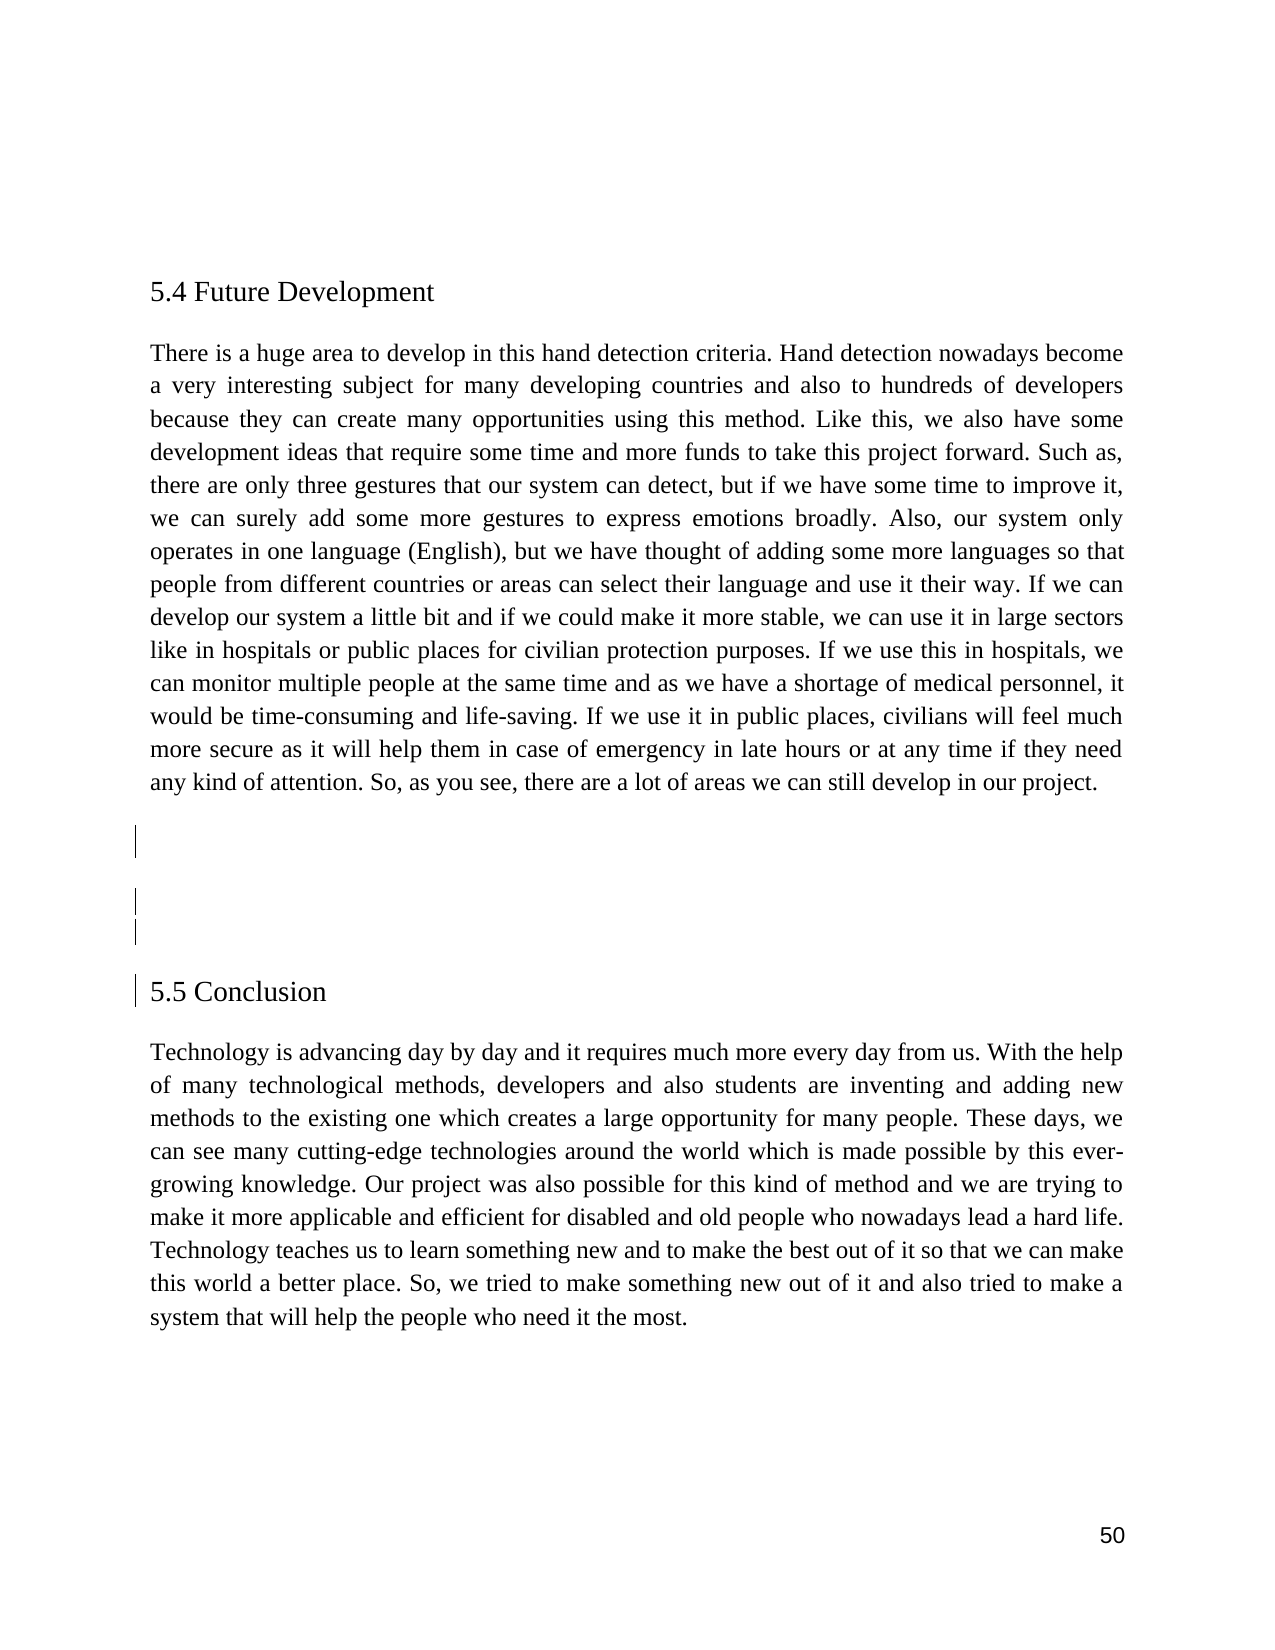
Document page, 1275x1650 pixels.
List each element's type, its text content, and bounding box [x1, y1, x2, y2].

text Technology is advancing day by day and it requires much more every day from us. With the help of many technological methods, developers and also students are inventing and adding new methods to the existing one which creates a large opportunity for many people. These days, we can see many cutting-edge technologies around the world which is made possible by this ever-growing knowledge. Our project was also possible for this kind of method and we are trying to make it more applicable and efficient for disabled and old people who nowadays lead a hard life. Technology teaches us to learn something new and to make the best out of it so that we can make this world a better place. So, we tried to make something new out of it and also tried to make a system that will help the people who need it the most. [150, 1037, 1125, 1330]
subtitle 5.5 Conclusion [150, 974, 1125, 1007]
text There is a huge area to develop in this hand detection criteria. Hand detection nowadays become a very interesting subject for many developing countries and also to hundreds of developers because they can create many opportunities using this method. Like this, we also have some development ideas that require some time and more funds to take this project forward. Such as, there are only three gestures that our system can detect, but if we have some time to improve it, we can surely add some more gestures to express emotions broadly. Also, our system only operates in one language (English), but we have thought of adding some more languages so that people from different countries or areas can select their language and use it their way. If we can develop our system a little bit and if we could make it more stable, we can use it in large sectors like in hospitals or public places for civilian protection purposes. If we use this in hospitals, we can monitor multiple people at the same time and as we have a shortage of medical personnel, it would be time-consuming and life-saving. If we use it in public places, civilians will feel much more secure as it will help them in case of emergency in late hours or at any time if they need any kind of attention. So, as you see, there are a lot of areas we can still develop in our project. [150, 338, 1125, 796]
subtitle 5.4 Future Development [150, 274, 1125, 308]
